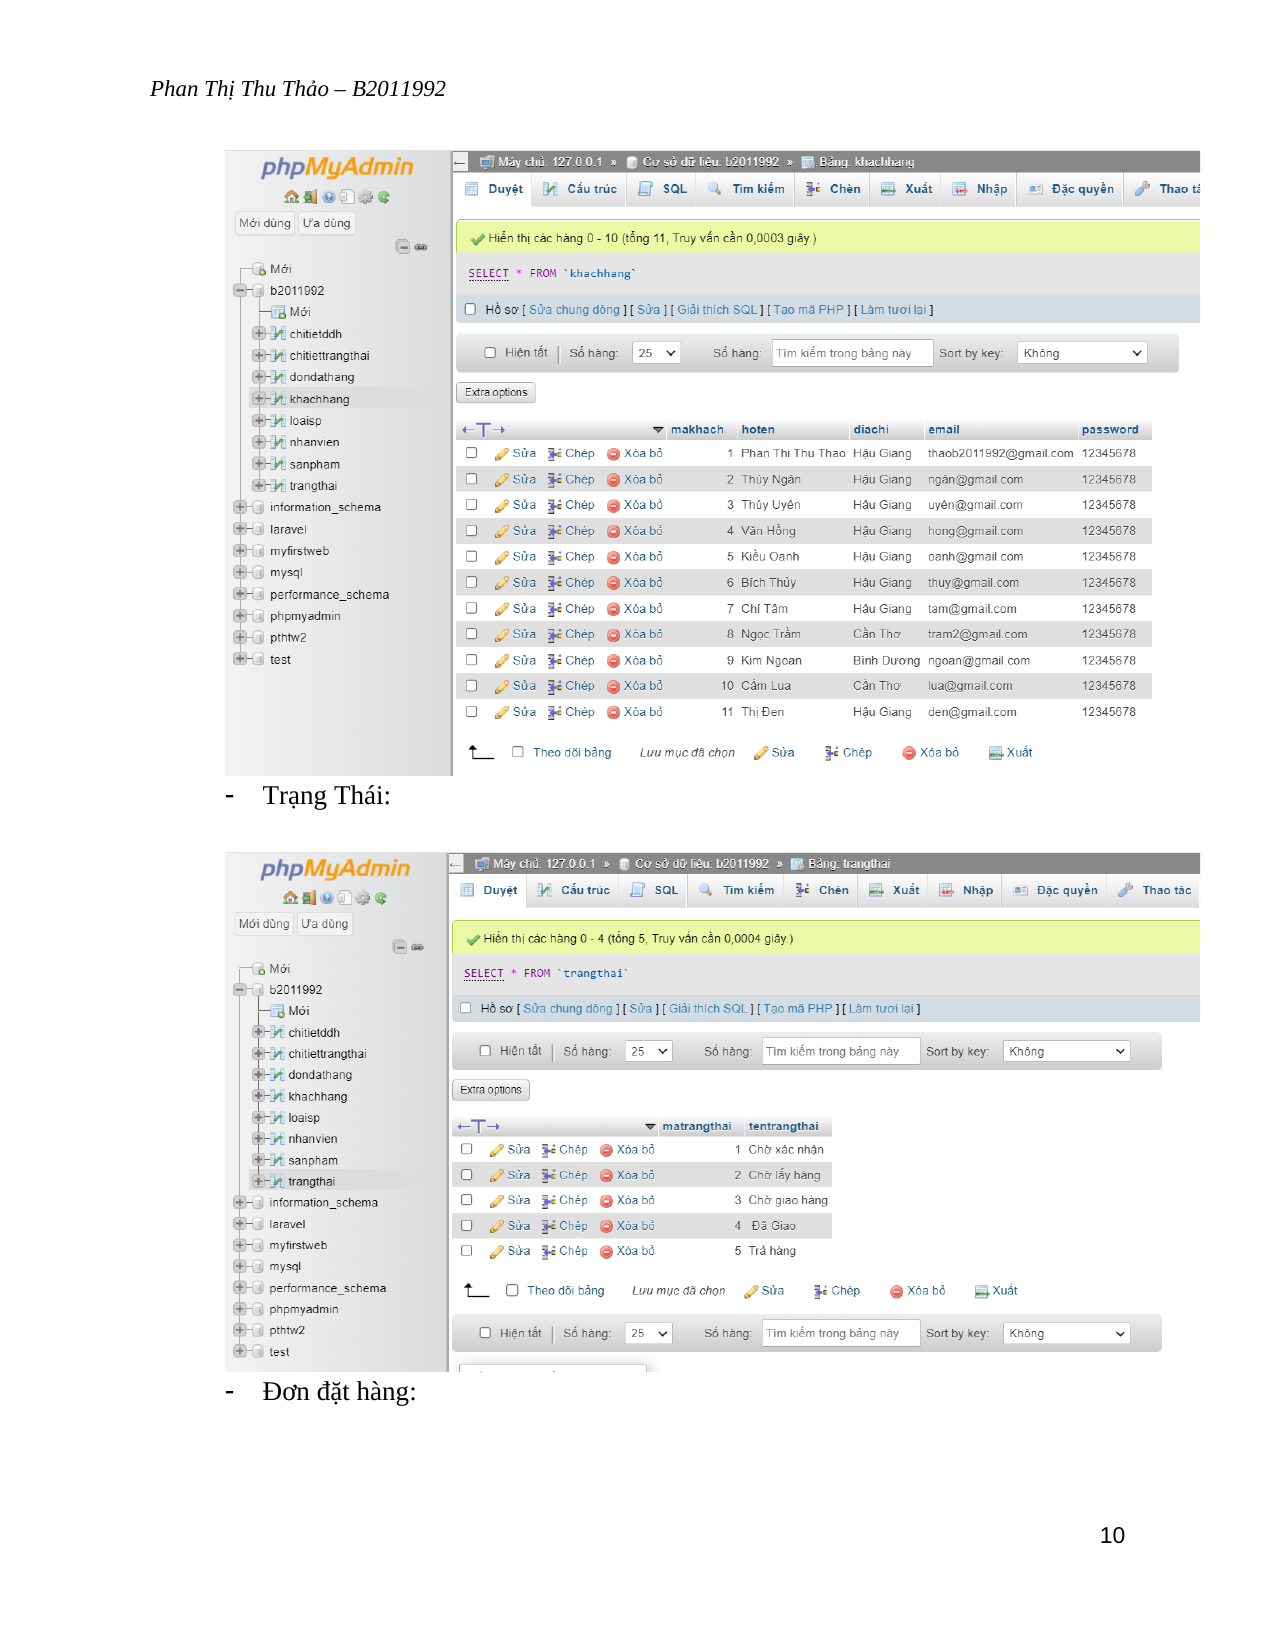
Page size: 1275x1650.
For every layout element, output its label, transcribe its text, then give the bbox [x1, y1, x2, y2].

picture [225, 150, 1200, 776]
list Trạng Thái: [225, 779, 1125, 811]
picture [225, 851, 1200, 1372]
list Đơn đặt hàng: [225, 1375, 1125, 1406]
